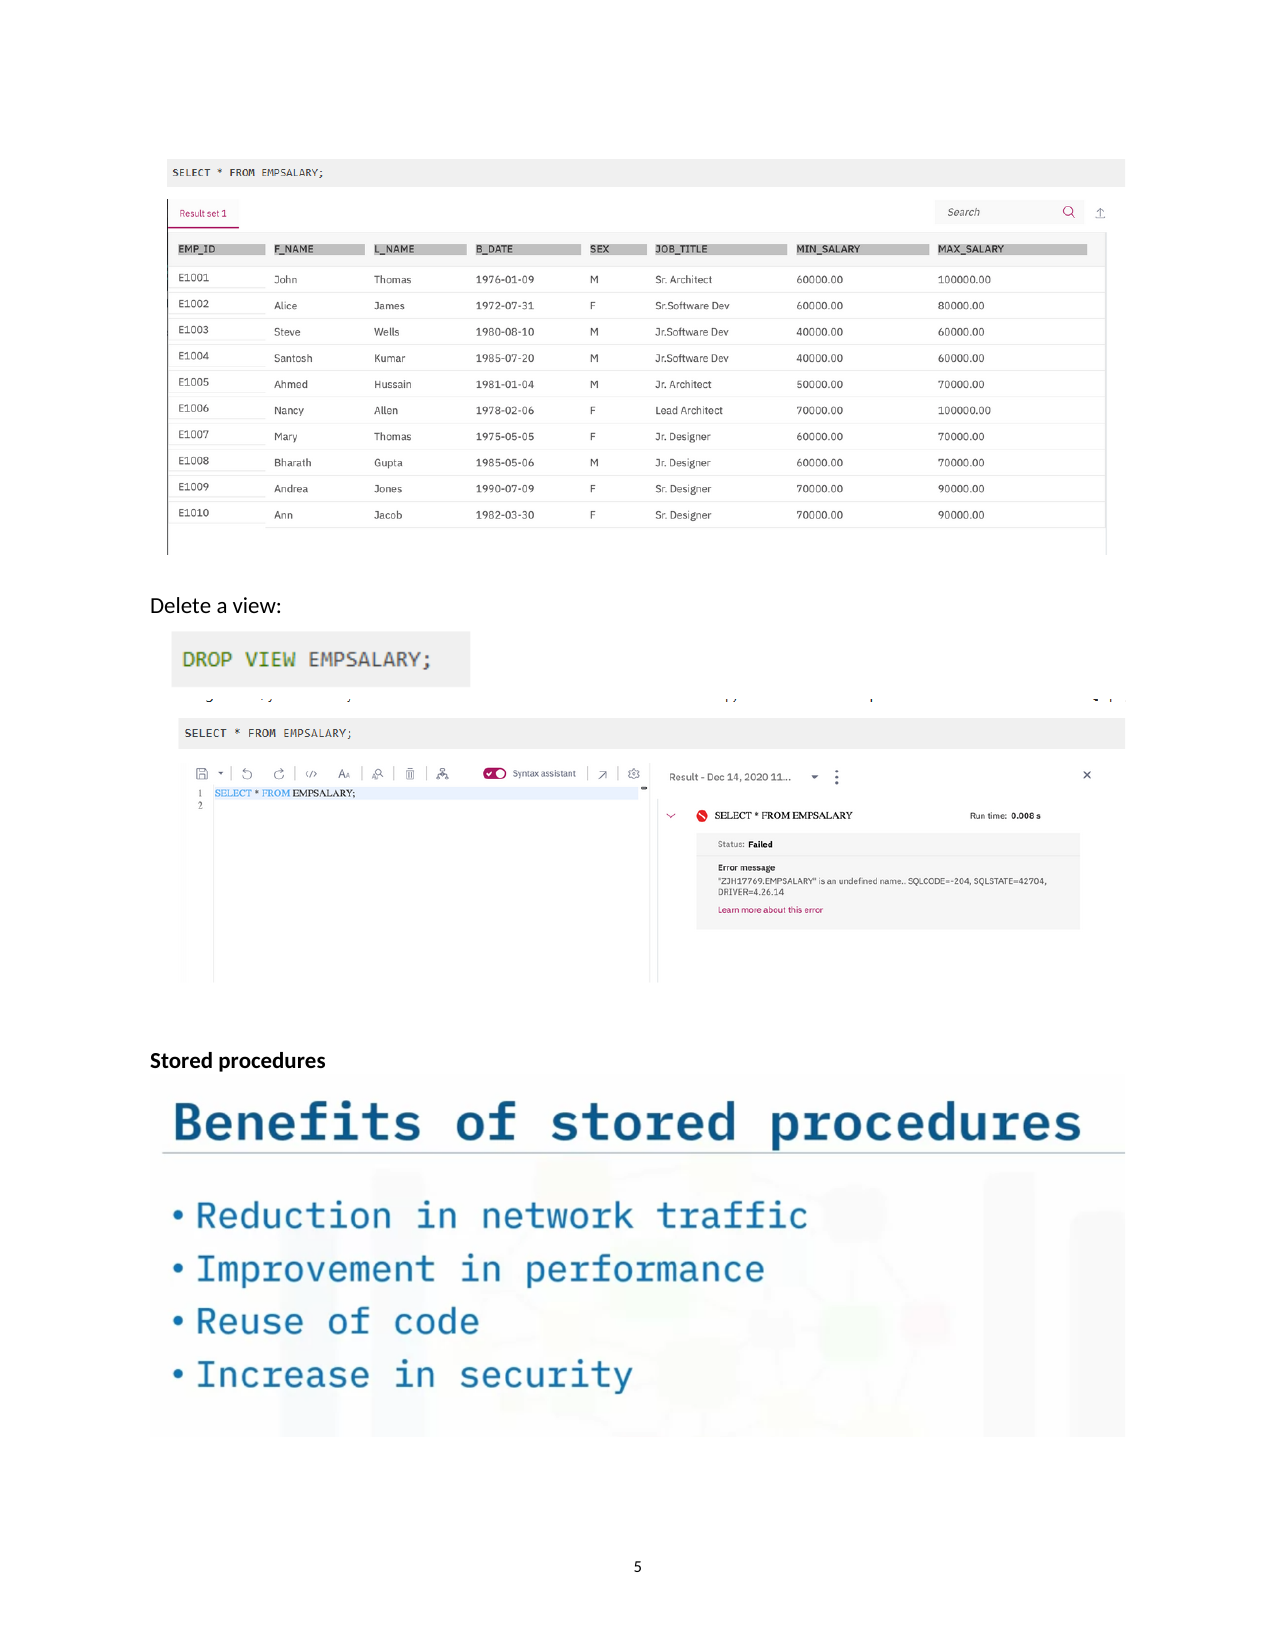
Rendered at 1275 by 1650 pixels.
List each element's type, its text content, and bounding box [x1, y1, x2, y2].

text Delete a view: [150, 592, 1125, 620]
picture [150, 150, 1125, 564]
text Stored procedures [150, 1046, 1125, 1074]
picture [150, 619, 1125, 1019]
picture [150, 1074, 1125, 1437]
